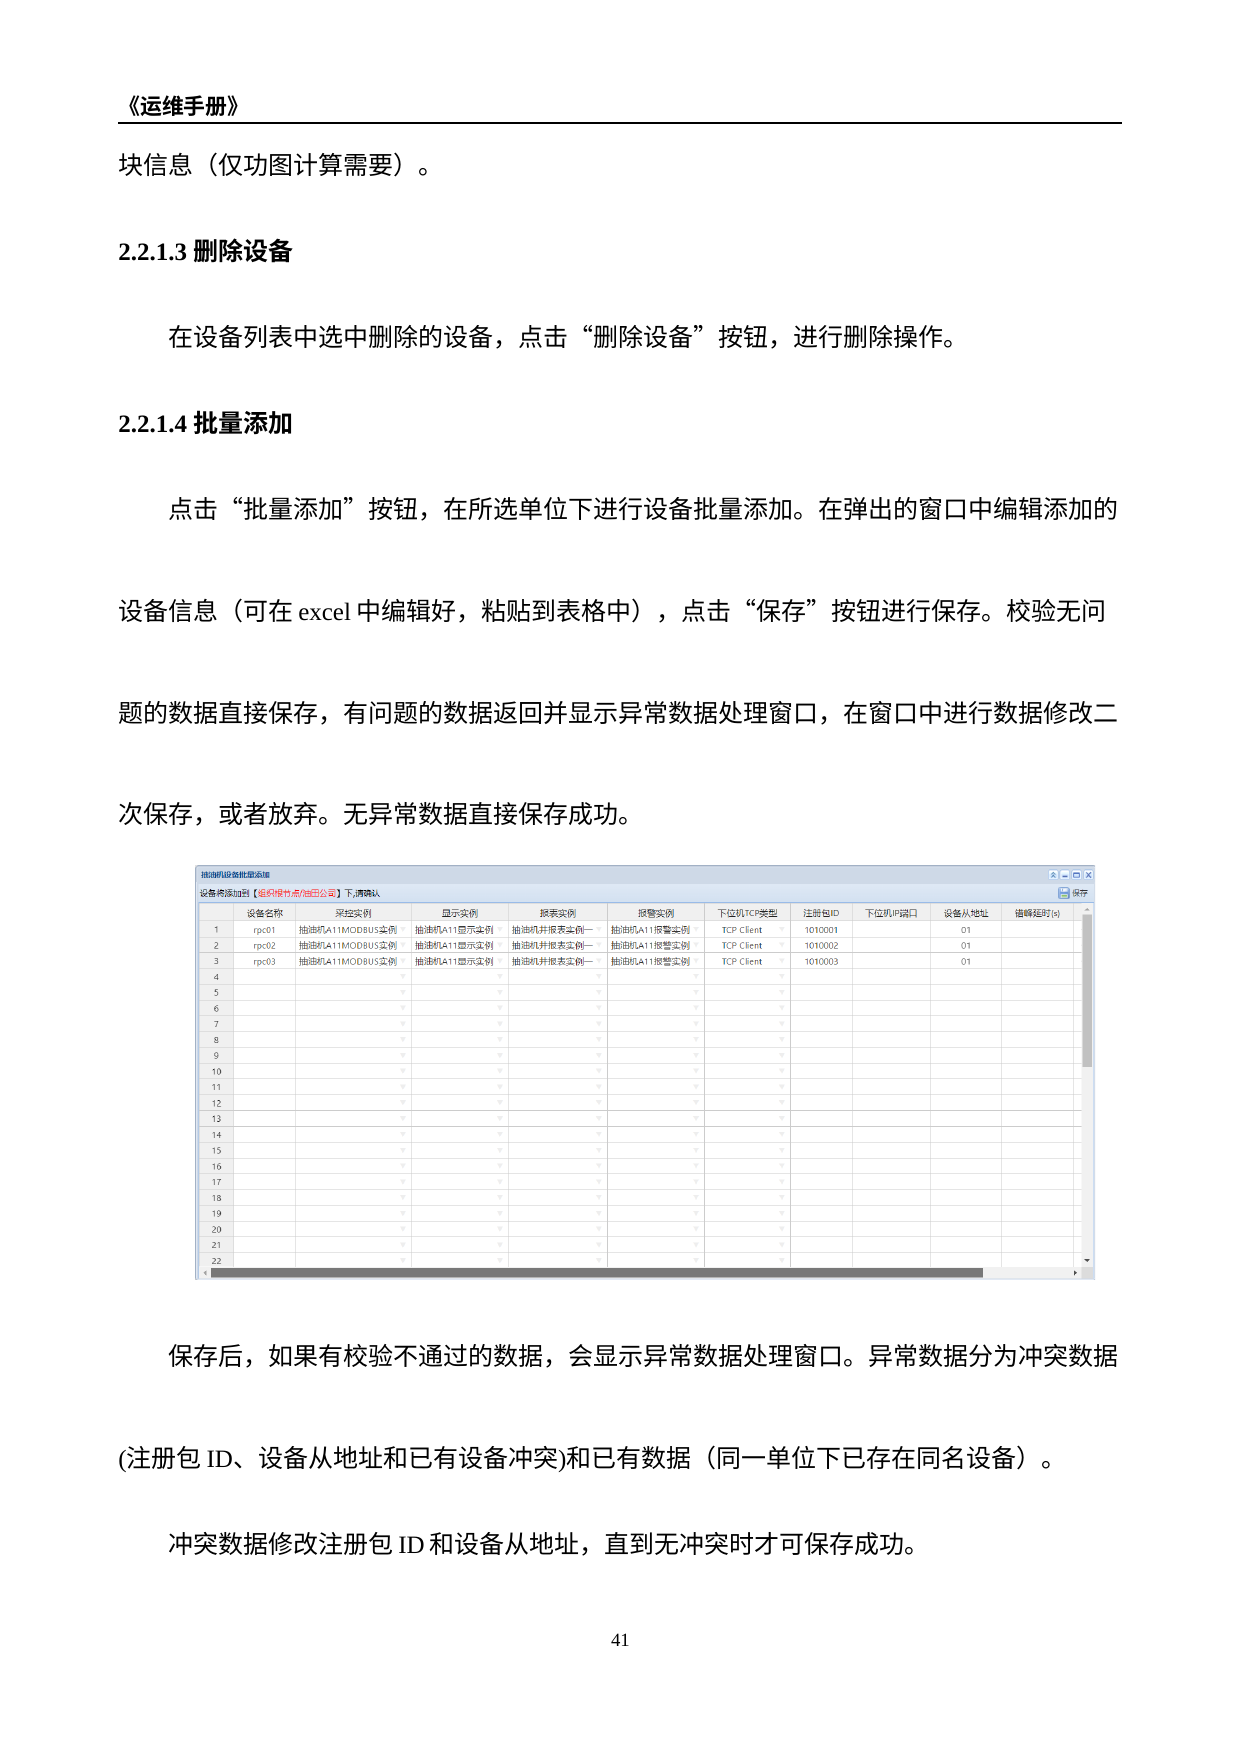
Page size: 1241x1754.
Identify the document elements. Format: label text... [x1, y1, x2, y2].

text 保存后，如果有校验不通过的数据，会显示异常数据处理窗口。异常数据分为冲突数据(注册包ID、设备从地址和已有设备冲突)和已有数据（同一单位下已存在同名设备）。 [118, 1321, 1122, 1491]
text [118, 129, 1122, 197]
text 冲突数据修改注册包ID和设备从地址，直到无冲突时才可保存成功。 [118, 1509, 1122, 1577]
text 在设备列表中选中删除的设备，点击“删除设备”按钮，进行删除操作。 [118, 301, 1122, 369]
subtitle 2.2.1.3 删除设备 [118, 215, 1122, 283]
subtitle 2.2.1.4 批量添加 [118, 387, 1122, 455]
picture [195, 865, 1096, 1280]
text 点击“批量添加”按钮，在所选单位下进行设备批量添加。在弹出的窗口中编辑添加的设备信息（可在excel中编辑好，粘贴到表格中），点击“保存”按钮进行保存。校验无问题的数据直接保存，有问题的数据返回并显示异常数据处理窗口，在窗口中进行数据修改二次保存，或者放弃。无异常数据直接保存成功。 [118, 473, 1122, 847]
